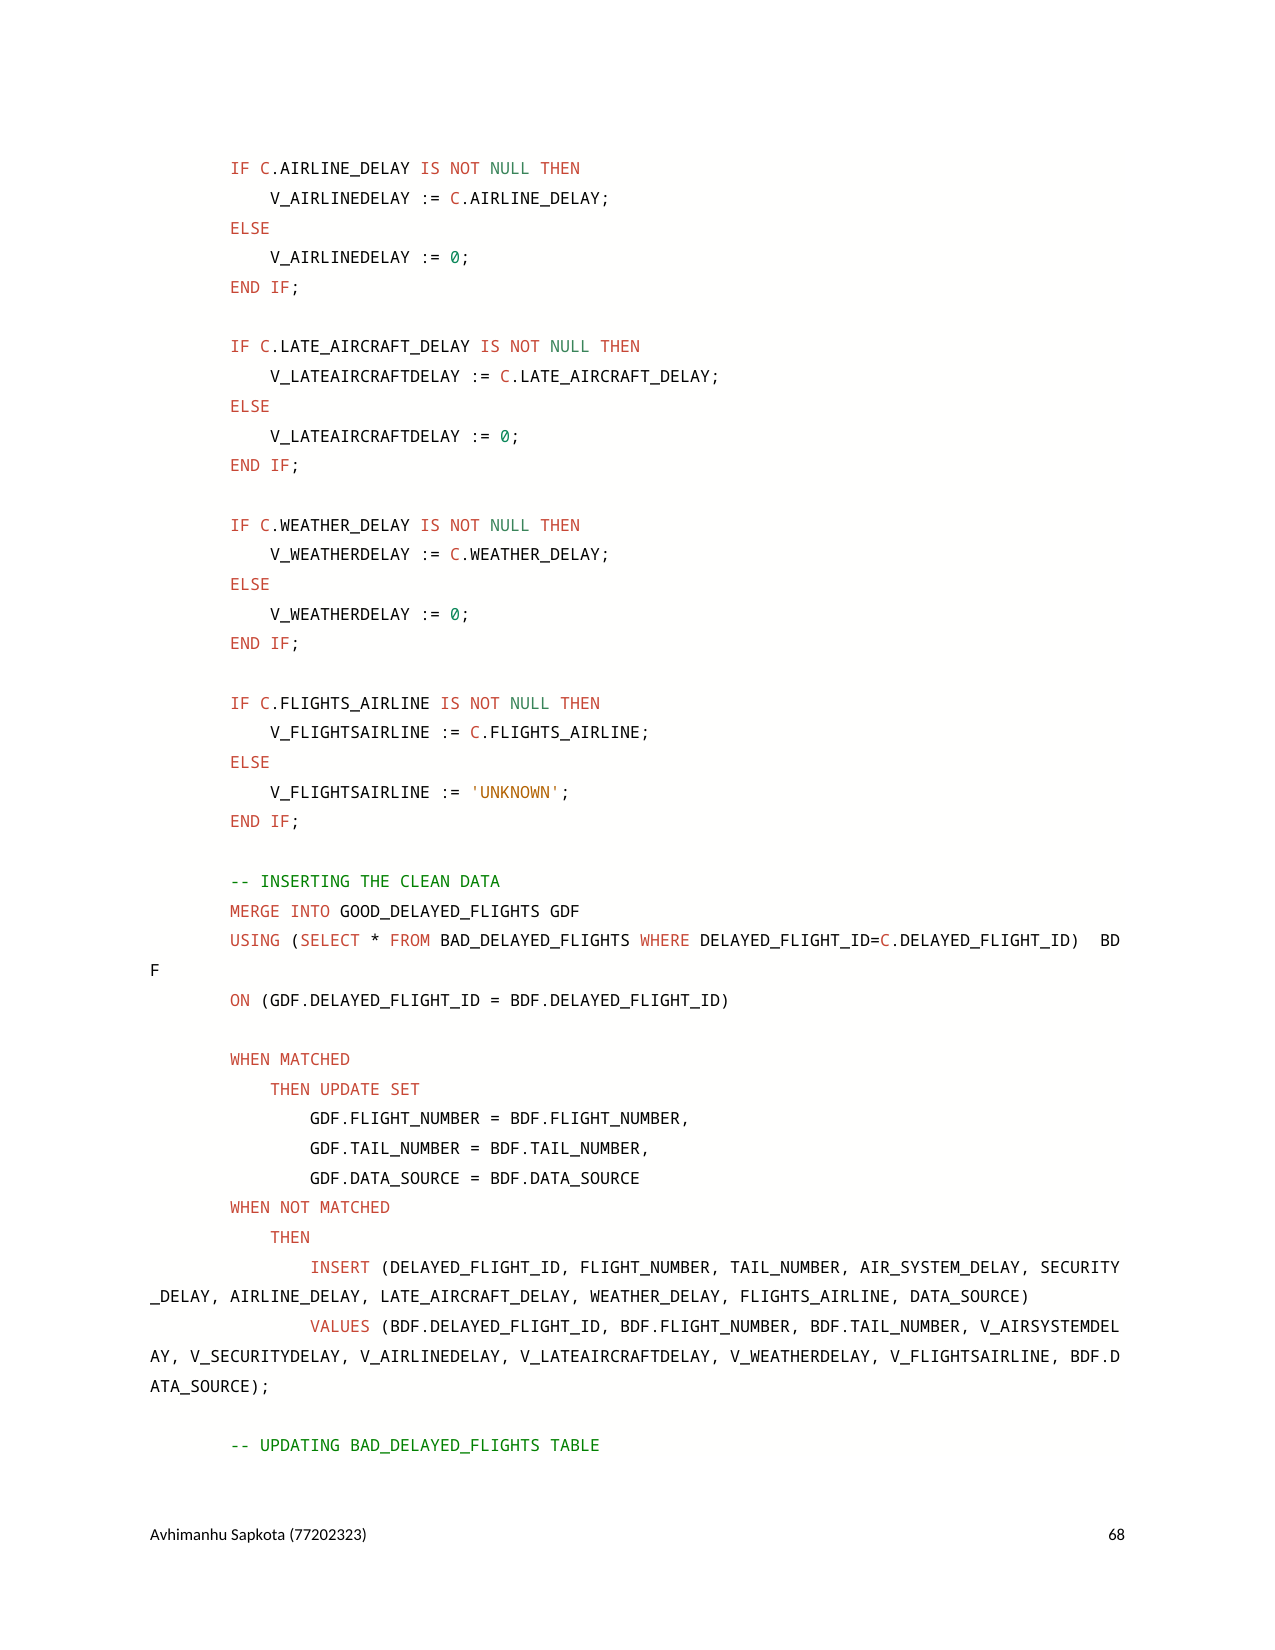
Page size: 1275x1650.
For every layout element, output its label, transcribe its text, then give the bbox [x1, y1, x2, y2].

text ELSE [150, 209, 1125, 239]
text THEN UPDATE SET [150, 1070, 1125, 1100]
text GDF.FLIGHT_NUMBER = BDF.FLIGHT_NUMBER, [150, 1100, 1125, 1130]
text V_WEATHERDELAY := 0; [150, 595, 1125, 625]
text V_LATEAIRCRAFTDELAY := 0; [150, 417, 1125, 447]
text ELSE [150, 387, 1125, 417]
text WHEN NOT MATCHED [150, 1189, 1125, 1219]
text END IF; [150, 625, 1125, 655]
text -- INSERTING THE CLEAN DATA [150, 862, 1125, 892]
text WHEN MATCHED [150, 1041, 1125, 1070]
text IF C.WEATHER_DELAY IS NOT NULL THEN [150, 506, 1125, 536]
text MERGE INTO GOOD_DELAYED_FLIGHTS GDF [150, 892, 1125, 922]
text V_WEATHERDELAY := C.WEATHER_DELAY; [150, 536, 1125, 566]
text IF C.LATE_AIRCRAFT_DELAY IS NOT NULL THEN [150, 328, 1125, 358]
text VALUES (BDF.DELAYED_FLIGHT_ID, BDF.FLIGHT_NUMBER, BDF.TAIL_NUMBER, V_AIRSYSTEMDELAY, V_SECURITYDELAY, V_AIRLINEDELAY, V_LATEAIRCRAFTDELAY, V_WEATHERDELAY, V_FLIGHTSAIRLINE, BDF.DATA_SOURCE); [150, 1308, 1125, 1397]
text IF C.FLIGHTS_AIRLINE IS NOT NULL THEN [150, 684, 1125, 714]
text ON (GDF.DELAYED_FLIGHT_ID = BDF.DELAYED_FLIGHT_ID) [150, 981, 1125, 1011]
text V_FLIGHTSAIRLINE := 'UNKNOWN'; [150, 773, 1125, 803]
text END IF; [150, 447, 1125, 477]
text INSERT (DELAYED_FLIGHT_ID, FLIGHT_NUMBER, TAIL_NUMBER, AIR_SYSTEM_DELAY, SECURITY_DELAY, AIRLINE_DELAY, LATE_AIRCRAFT_DELAY, WEATHER_DELAY, FLIGHTS_AIRLINE, DATA_SOURCE) [150, 1248, 1125, 1308]
text V_AIRLINEDELAY := 0; [150, 239, 1125, 269]
text ELSE [150, 566, 1125, 595]
text ELSE [150, 744, 1125, 773]
text V_AIRLINEDELAY := C.AIRLINE_DELAY; [150, 180, 1125, 209]
text END IF; [150, 803, 1125, 833]
text THEN [150, 1219, 1125, 1248]
text GDF.DATA_SOURCE = BDF.DATA_SOURCE [150, 1159, 1125, 1189]
text V_LATEAIRCRAFTDELAY := C.LATE_AIRCRAFT_DELAY; [150, 358, 1125, 387]
text GDF.TAIL_NUMBER = BDF.TAIL_NUMBER, [150, 1130, 1125, 1159]
text V_FLIGHTSAIRLINE := C.FLIGHTS_AIRLINE; [150, 714, 1125, 744]
text -- UPDATING BAD_DELAYED_FLIGHTS TABLE [150, 1427, 1125, 1456]
text END IF; [150, 269, 1125, 298]
text USING (SELECT * FROM BAD_DELAYED_FLIGHTS WHERE DELAYED_FLIGHT_ID=C.DELAYED_FLIGHT_ID) BDF [150, 922, 1125, 981]
text IF C.AIRLINE_DELAY IS NOT NULL THEN [150, 150, 1125, 180]
